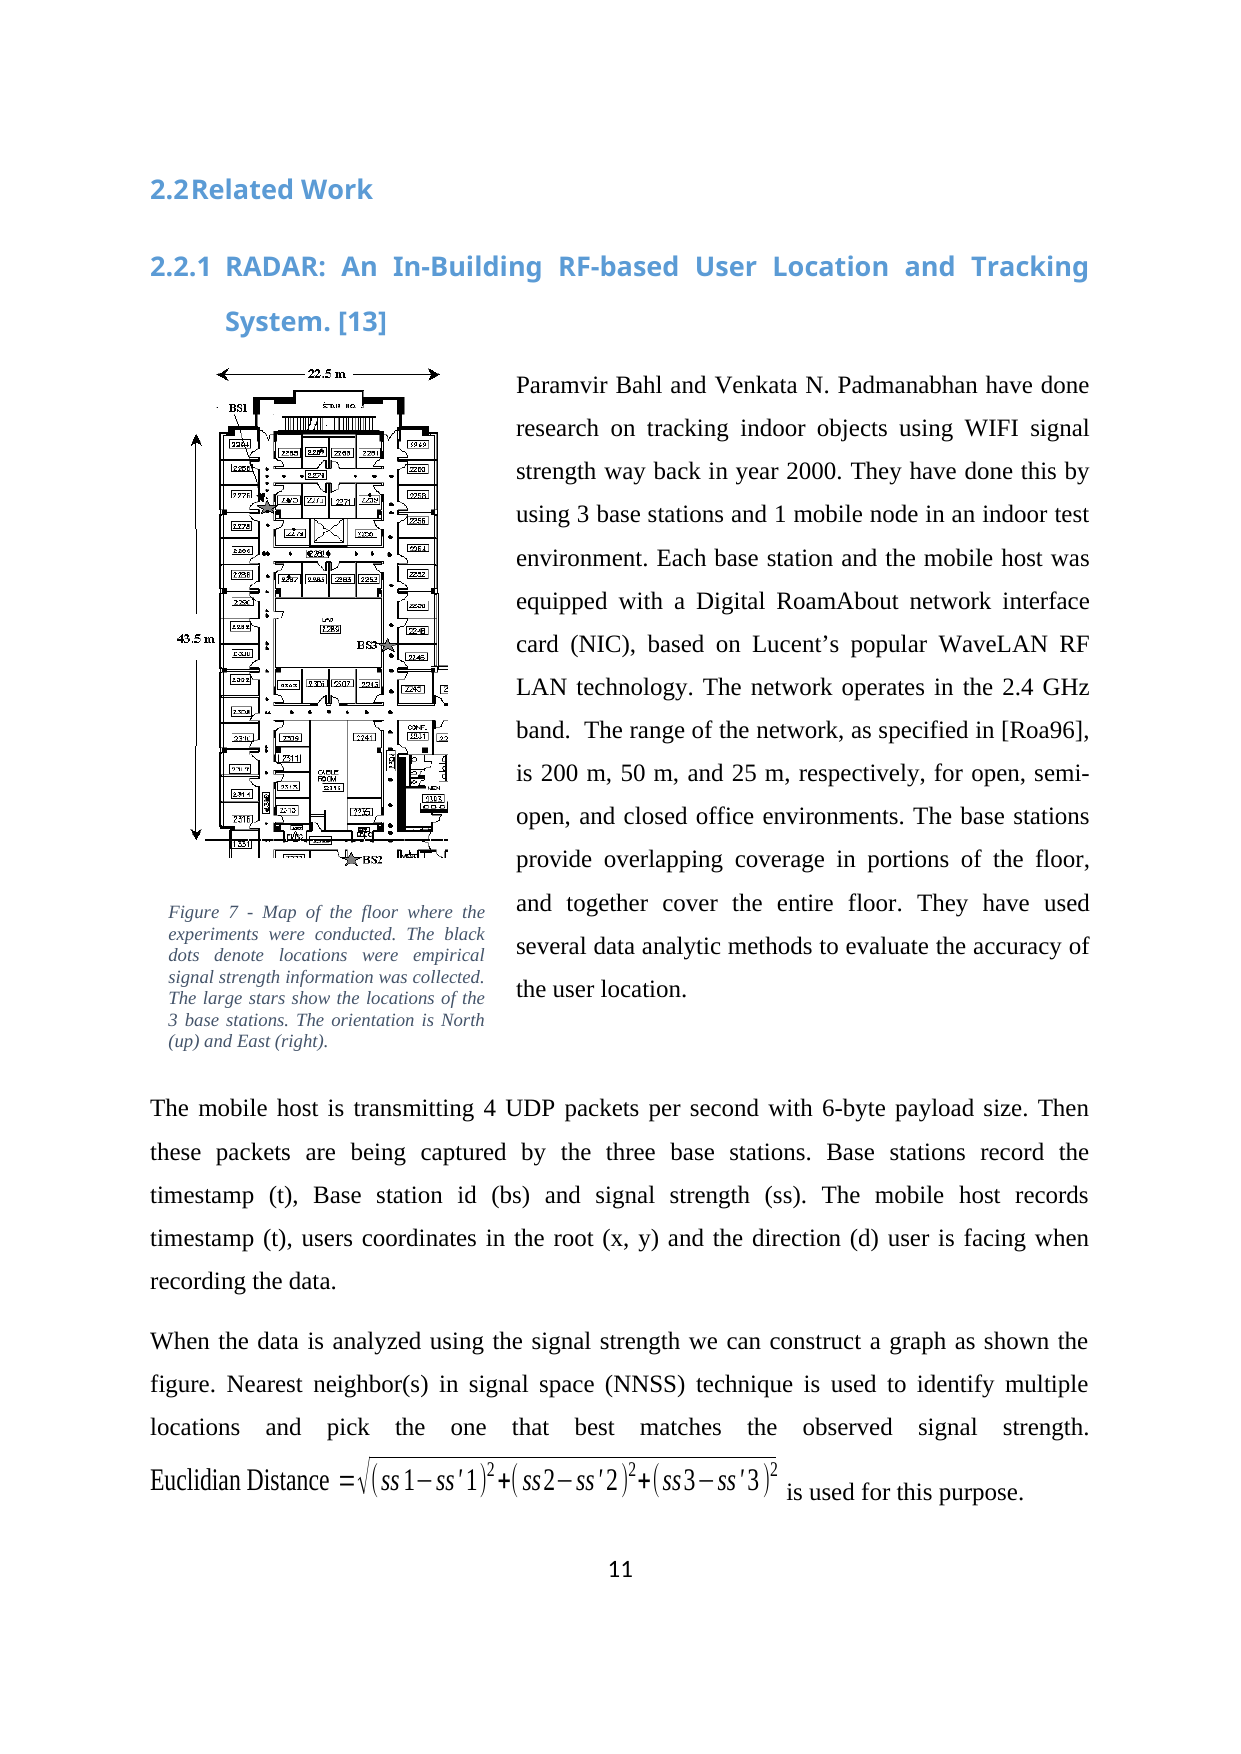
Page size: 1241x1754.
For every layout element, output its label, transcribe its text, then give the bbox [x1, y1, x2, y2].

picture [168, 360, 453, 370]
subtitle Related Work [150, 171, 1090, 208]
subtitle RADAR: An In-Building RF-based User Location and Tracking System. [13] [150, 247, 1090, 339]
text The mobile host is transmitting 4 UDP packets per second with 6-byte payload size. Then these packets are being captured by the three base stations. Base stations record the timestamp (t), Base station id (bs) and signal strength (ss). The mobile host records timestamp (t), users coordinates in the root (x, y) and the direction (d) user is facing when recording the data. [150, 1093, 1090, 1295]
text Paramvir Bahl and Venkata N. Padmanabhan have done research on tracking indoor objects using WIFI signal strength way back in year 2000. They have done this by using 3 base stations and 1 mobile node in an indoor test environment. Each base station and the mobile host was equipped with a Digital RoamAbout network interface card (NIC), based on Lucent’s popular WaveLAN RF LAN technology. The network operates in the 2.4 GHz band. The range of the network, as specified in [Roa96], is 200 m, 50 m, and 25 m, respectively, for open, semi-open, and closed office environments. The base stations provide overlapping coverage in portions of the floor, and together cover the entire floor. They have used several data analytic methods to evaluate the accuracy of the user location. [150, 370, 1090, 1003]
text When the data is analyzed using the signal strength we can construct a graph as shown the figure. Nearest neighbor(s) in signal space (NNSS) technique is used to identify multiple locations and pick the one that best matches the observed signal strength. is used for this purpose. [150, 1326, 1090, 1506]
